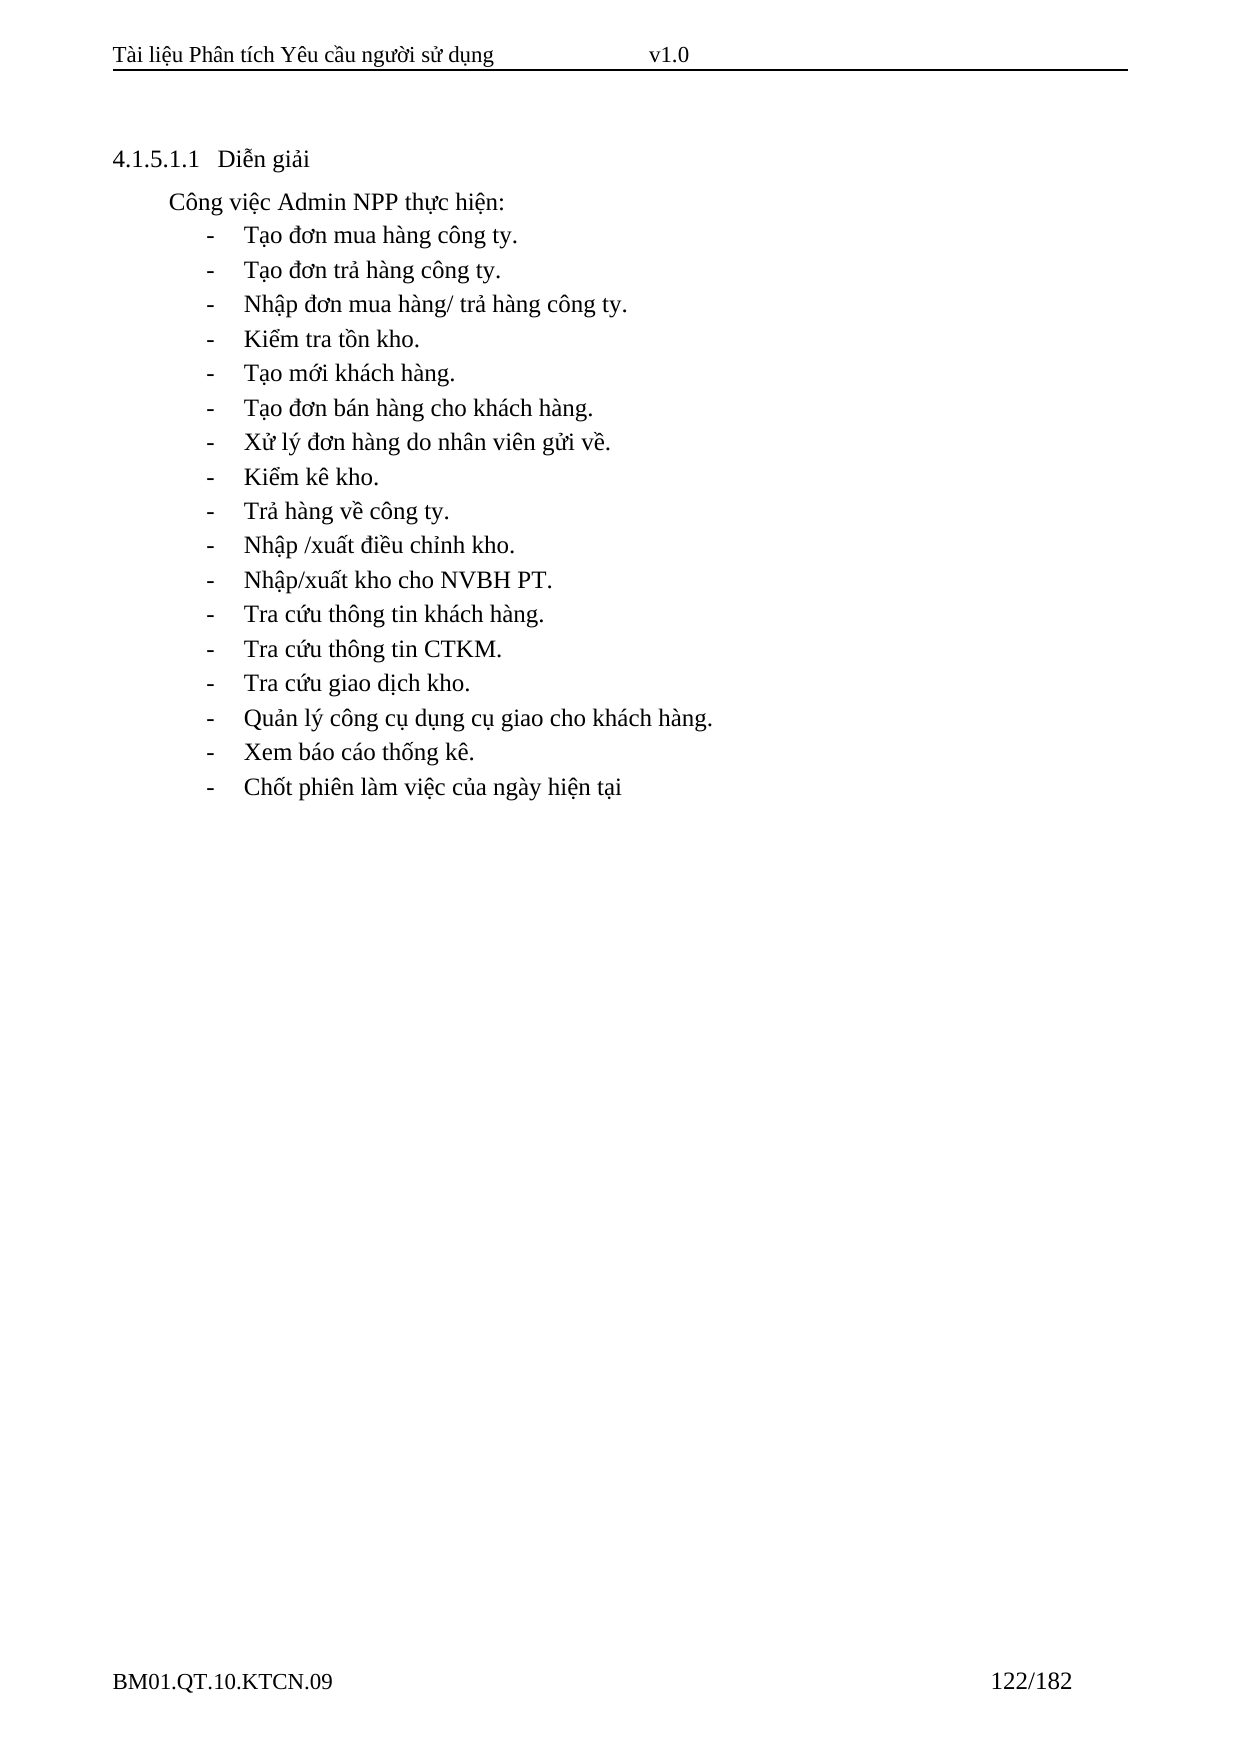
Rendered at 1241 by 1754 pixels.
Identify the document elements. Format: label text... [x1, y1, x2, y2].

list Quản lý công cụ dụng cụ giao cho khách hàng. [206, 703, 1128, 732]
list Kiểm tra tồn kho. [206, 324, 1128, 352]
list Nhập /xuất điều chỉnh kho. [206, 531, 1128, 559]
list Công việc Admin NPP thực hiện: [169, 187, 1128, 216]
list Chốt phiên làm việc của ngày hiện tại [206, 772, 1128, 801]
list Tạo đơn trả hàng công ty. [206, 255, 1128, 283]
list Tra cứu giao dịch kho. [206, 668, 1128, 697]
subtitle Diễn giải [112, 144, 1128, 173]
list Tra cứu thông tin khách hàng. [206, 599, 1128, 628]
list Nhập đơn mua hàng/ trả hàng công ty. [206, 289, 1128, 318]
list Trả hàng về công ty. [206, 496, 1128, 525]
list Tạo mới khách hàng. [206, 358, 1128, 387]
list Xem báo cáo thống kê. [206, 737, 1128, 766]
list Tạo đơn mua hàng công ty. [206, 220, 1128, 249]
list Xử lý đơn hàng do nhân viên gửi về. [206, 427, 1128, 456]
list Tạo đơn bán hàng cho khách hàng. [206, 393, 1128, 421]
list Kiểm kê kho. [206, 462, 1128, 490]
list Nhập/xuất kho cho NVBH PT. [206, 565, 1128, 594]
list Tra cứu thông tin CTKM. [206, 634, 1128, 663]
